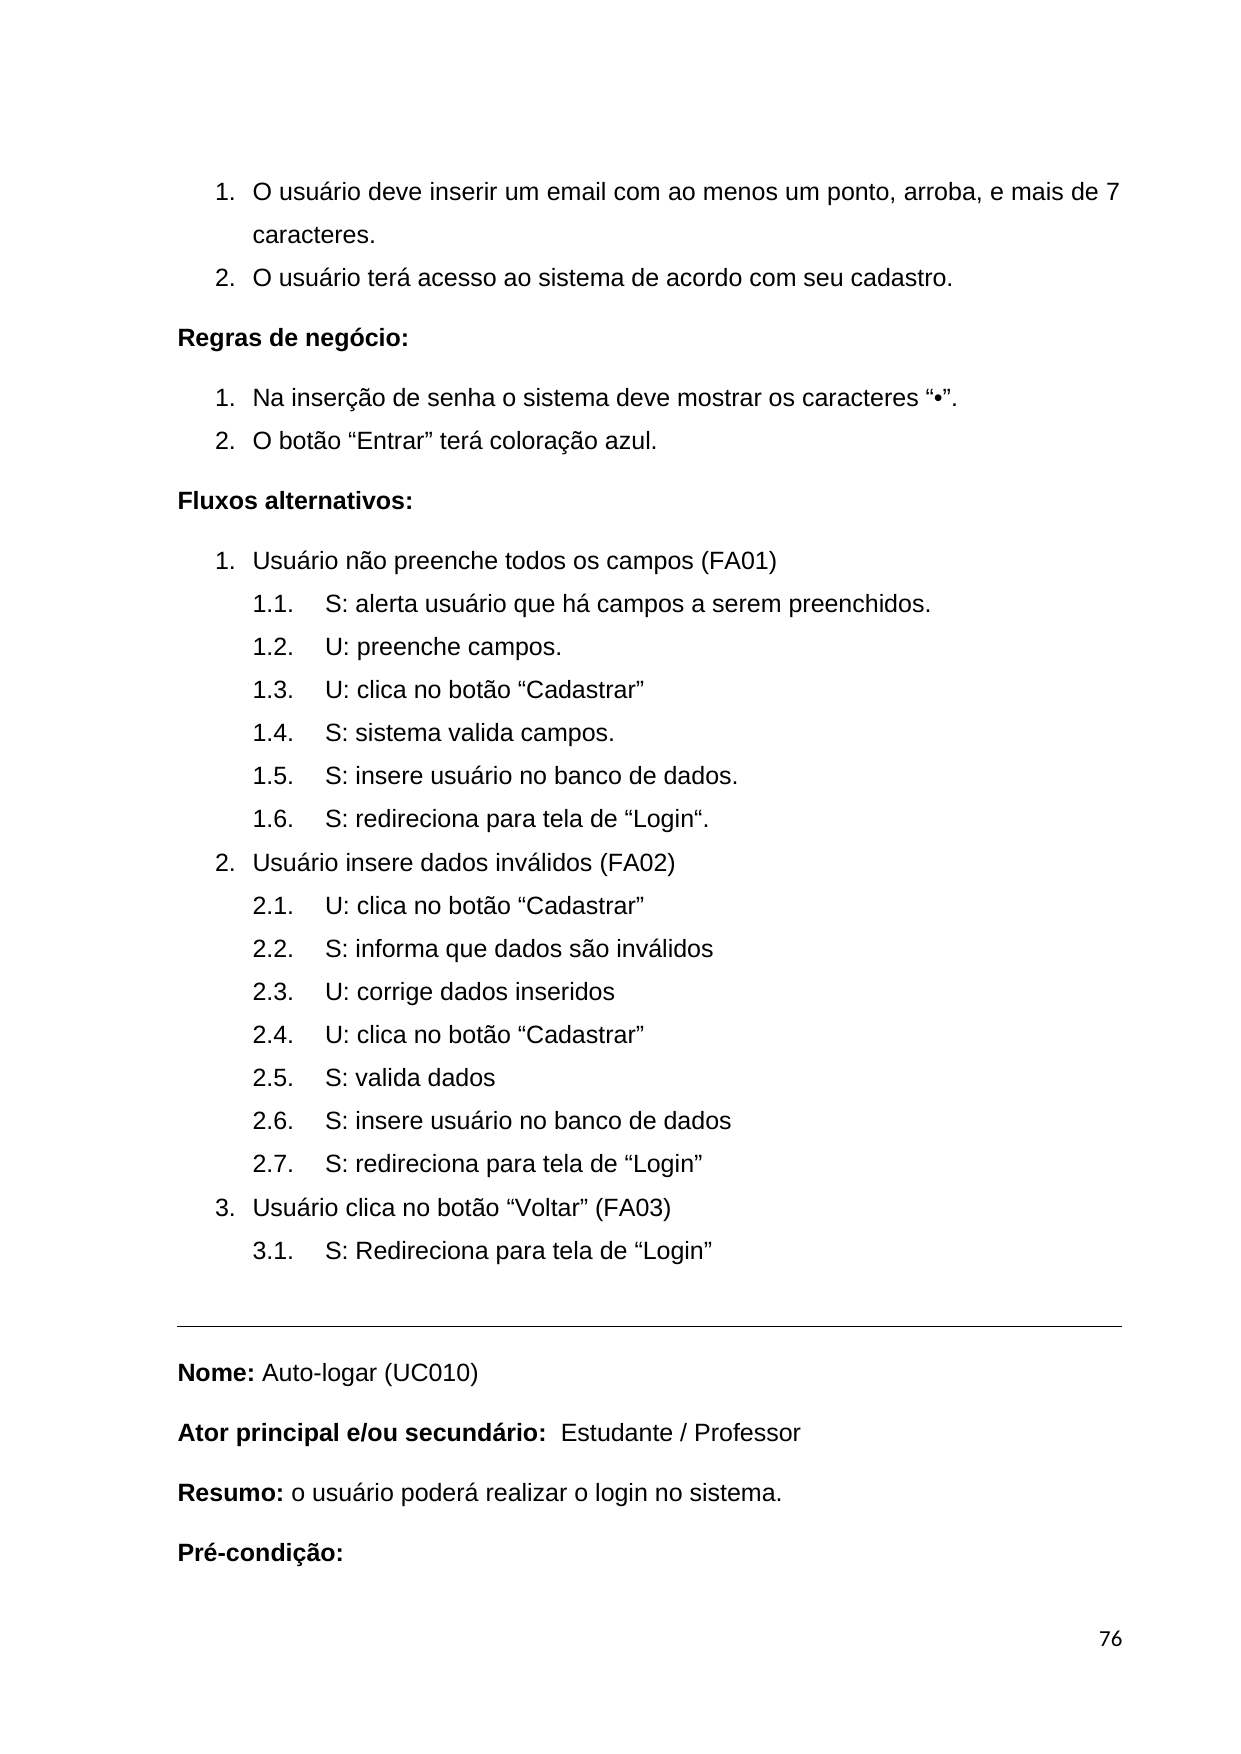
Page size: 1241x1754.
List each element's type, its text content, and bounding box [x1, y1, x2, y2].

list S: insere usuário no banco de dados [252, 1106, 1122, 1135]
list U: clica no botão “Cadastrar” [252, 891, 1122, 919]
list U: corrige dados inseridos [252, 977, 1122, 1006]
list Usuário insere dados inválidos (FA02) [215, 848, 1122, 876]
list S: informa que dados são inválidos [252, 934, 1122, 963]
text Resumo: o usuário poderá realizar o login no sistema. [177, 1478, 1122, 1507]
list O usuário terá acesso ao sistema de acordo com seu cadastro. [215, 263, 1122, 292]
list S: alerta usuário que há campos a serem preenchidos. [252, 589, 1122, 618]
list Usuário não preenche todos os campos (FA01) [215, 546, 1122, 574]
list O botão “Entrar” terá coloração azul. [215, 426, 1122, 455]
text Regras de negócio: [177, 323, 1122, 352]
list S: insere usuário no banco de dados. [252, 761, 1122, 790]
list S: sistema valida campos. [252, 718, 1122, 747]
list U: clica no botão “Cadastrar” [252, 675, 1122, 704]
list S: redireciona para tela de “Login” [252, 1149, 1122, 1178]
list S: Redireciona para tela de “Login” [252, 1236, 1122, 1264]
text Pré-condição: [177, 1538, 1122, 1567]
list S: valida dados [252, 1063, 1122, 1092]
list S: redireciona para tela de “Login“. [252, 804, 1122, 833]
list Usuário clica no botão “Voltar” (FA03) [215, 1193, 1122, 1221]
list U: preenche campos. [252, 632, 1122, 661]
list U: clica no botão “Cadastrar” [252, 1020, 1122, 1049]
text Nome: Auto-logar (UC010) [177, 1358, 1122, 1387]
text Ator principal e/ou secundário: Estudante / Professor [177, 1418, 1122, 1447]
text Fluxos alternativos: [177, 486, 1122, 515]
list O usuário deve inserir um email com ao menos um ponto, arroba, e mais de 7 caracteres. [215, 177, 1122, 249]
list Na inserção de senha o sistema deve mostrar os caracteres “•”. [215, 383, 1122, 412]
